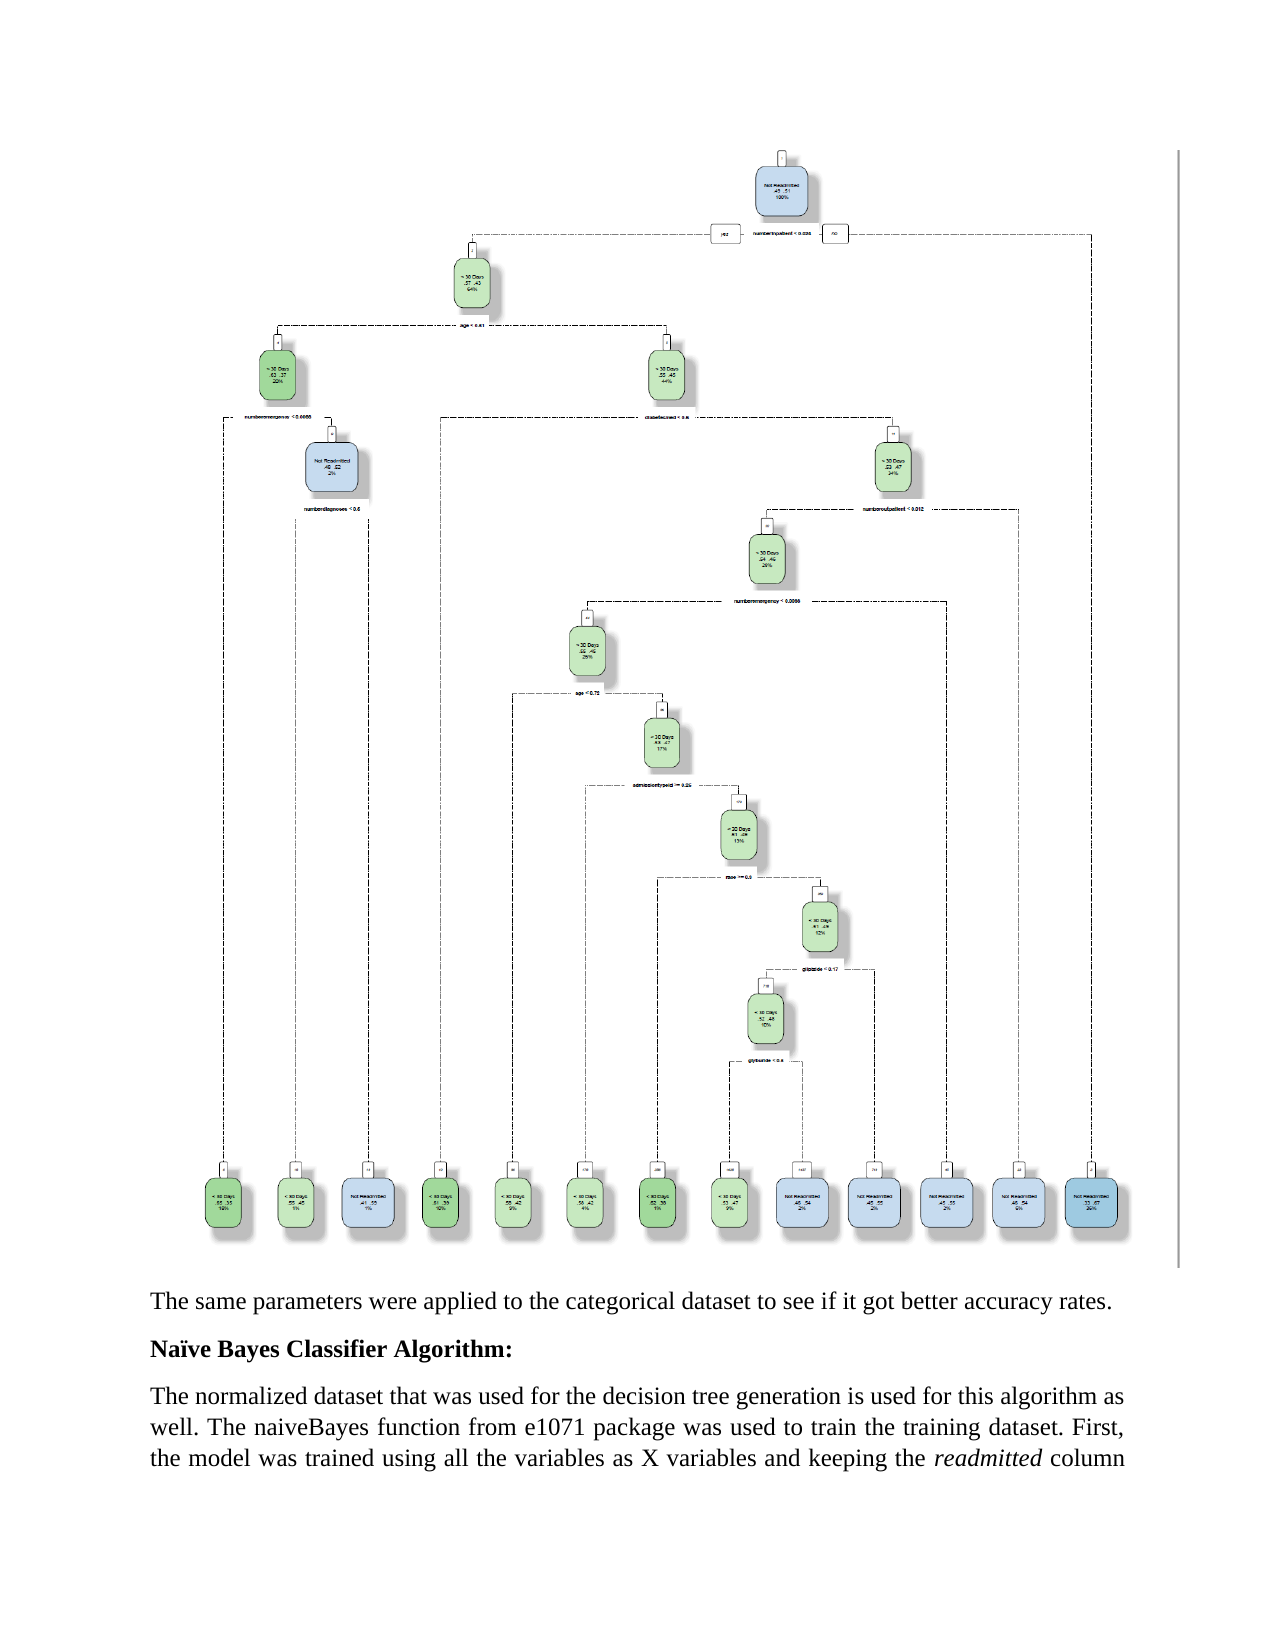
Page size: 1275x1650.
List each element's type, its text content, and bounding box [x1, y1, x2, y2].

picture [150, 150, 1180, 1268]
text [150, 1381, 1125, 1472]
text Naïve Bayes Classifier Algorithm: [150, 1334, 1125, 1362]
text The same parameters were applied to the categorical dataset to see if it got better accuracy rates. [150, 1286, 1125, 1315]
